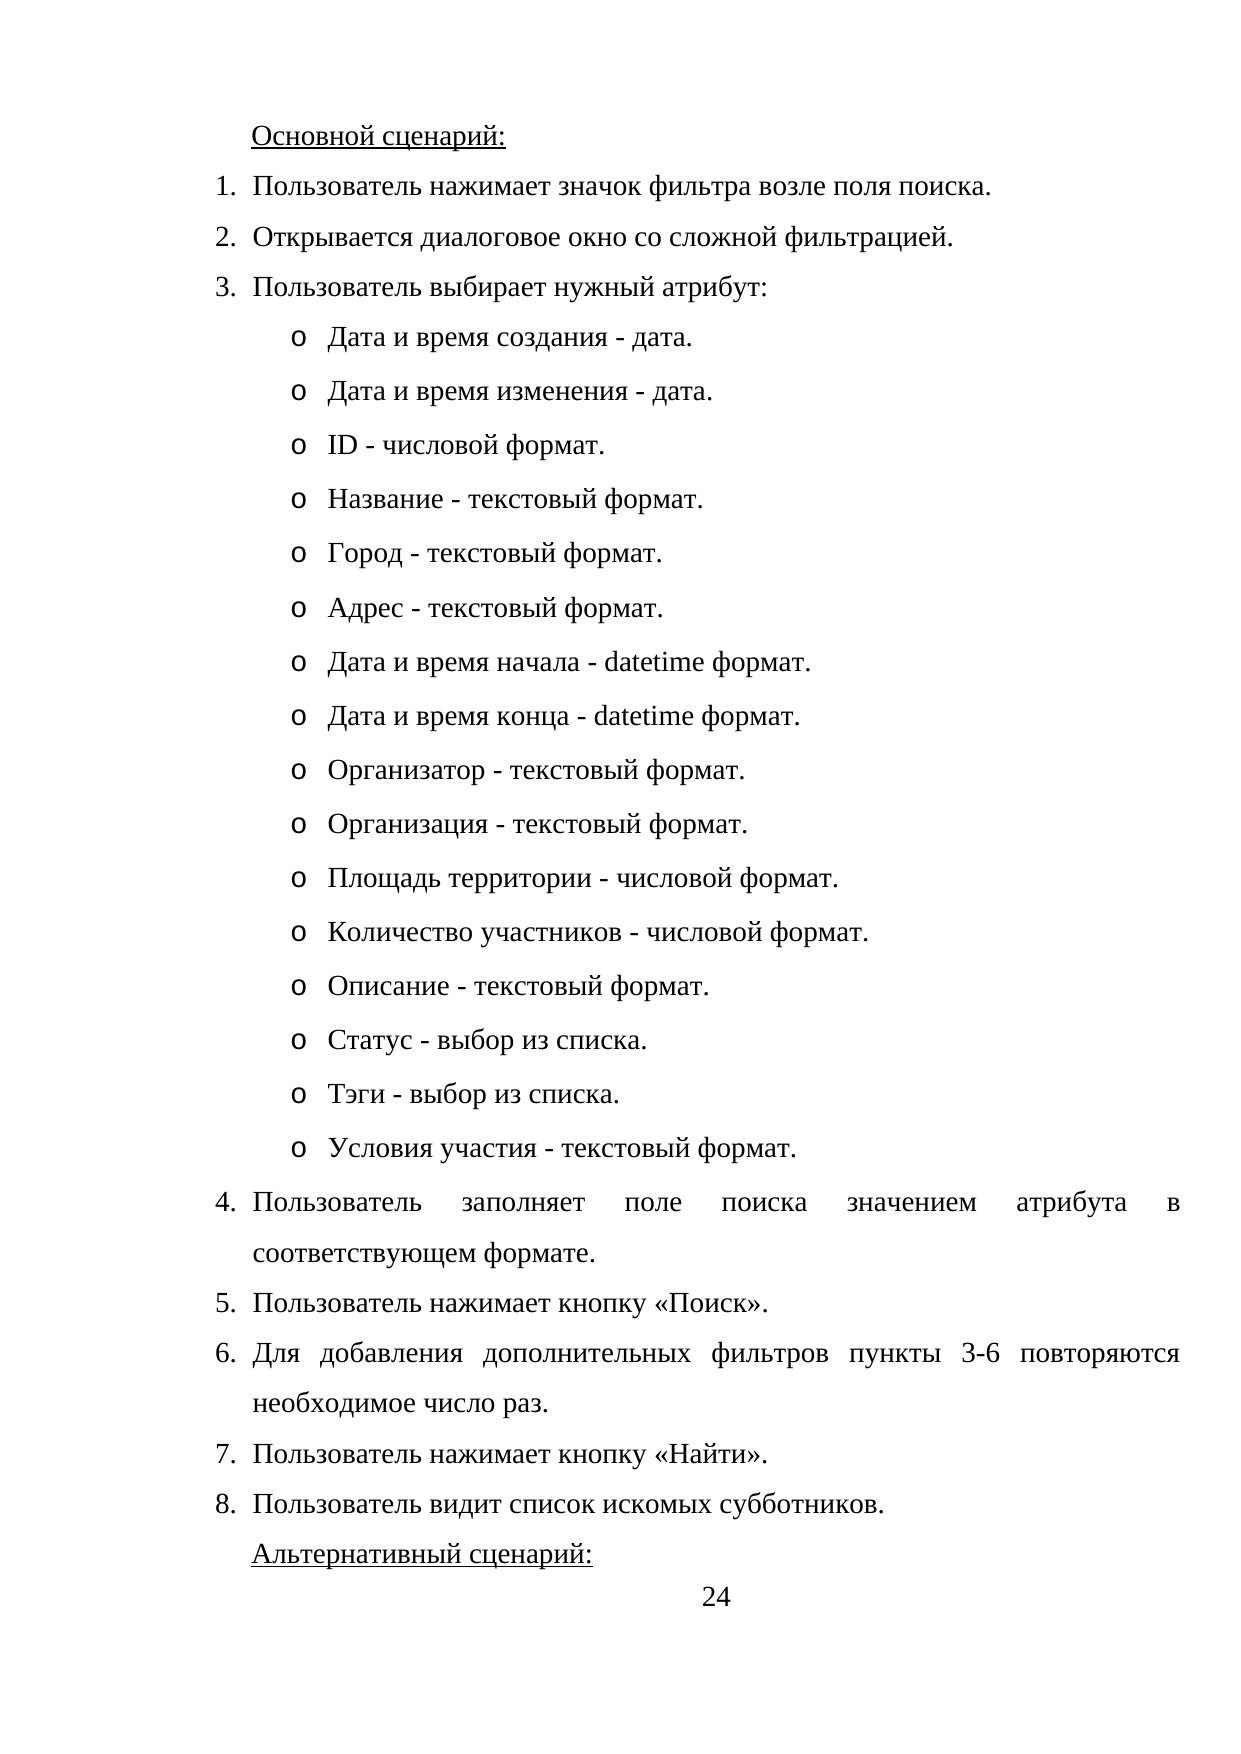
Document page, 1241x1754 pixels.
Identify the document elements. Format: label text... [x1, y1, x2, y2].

list Тэги - выбор из списка. [290, 1076, 1181, 1112]
list Для добавления дополнительных фильтров пункты 3-6 повторяются необходимое число раз. [215, 1335, 1181, 1419]
list Пользователь видит список искомых субботников. [215, 1486, 1181, 1520]
list Организация - текстовый формат. [290, 806, 1181, 842]
list Площадь территории - числовой формат. [290, 860, 1181, 896]
list Открывается диалоговое окно со сложной фильтрацией. [215, 219, 1181, 252]
list Название - текстовый формат. [290, 482, 1181, 518]
list Адрес - текстовый формат. [290, 590, 1181, 626]
list ID - числовой формат. [290, 427, 1181, 463]
list Город - текстовый формат. [290, 536, 1181, 572]
list Пользователь нажимает кнопку «Поиск». [215, 1285, 1181, 1318]
list Описание - текстовый формат. [290, 968, 1181, 1004]
list Пользователь заполняет поле поиска значением атрибута в соответствующем формате. [215, 1184, 1181, 1268]
list Количество участников - числовой формат. [290, 914, 1181, 950]
text Альтернативный сценарий: [177, 1537, 1181, 1570]
list Пользователь выбирает нужный атрибут: [215, 269, 1181, 303]
list Пользователь нажимает значок фильтра возле поля поиска. [215, 168, 1181, 202]
list Дата и время конца - datetime формат. [290, 698, 1181, 734]
list Дата и время изменения - дата. [290, 373, 1181, 409]
list Пользователь нажимает кнопку «Найти». [215, 1436, 1181, 1469]
list Дата и время создания - дата. [290, 319, 1181, 355]
list Дата и время начала - datetime формат. [290, 644, 1181, 680]
text Основной сценарий: [177, 118, 1181, 152]
list Условия участия - текстовый формат. [290, 1130, 1181, 1166]
list Статус - выбор из списка. [290, 1022, 1181, 1058]
list Организатор - текстовый формат. [290, 752, 1181, 788]
